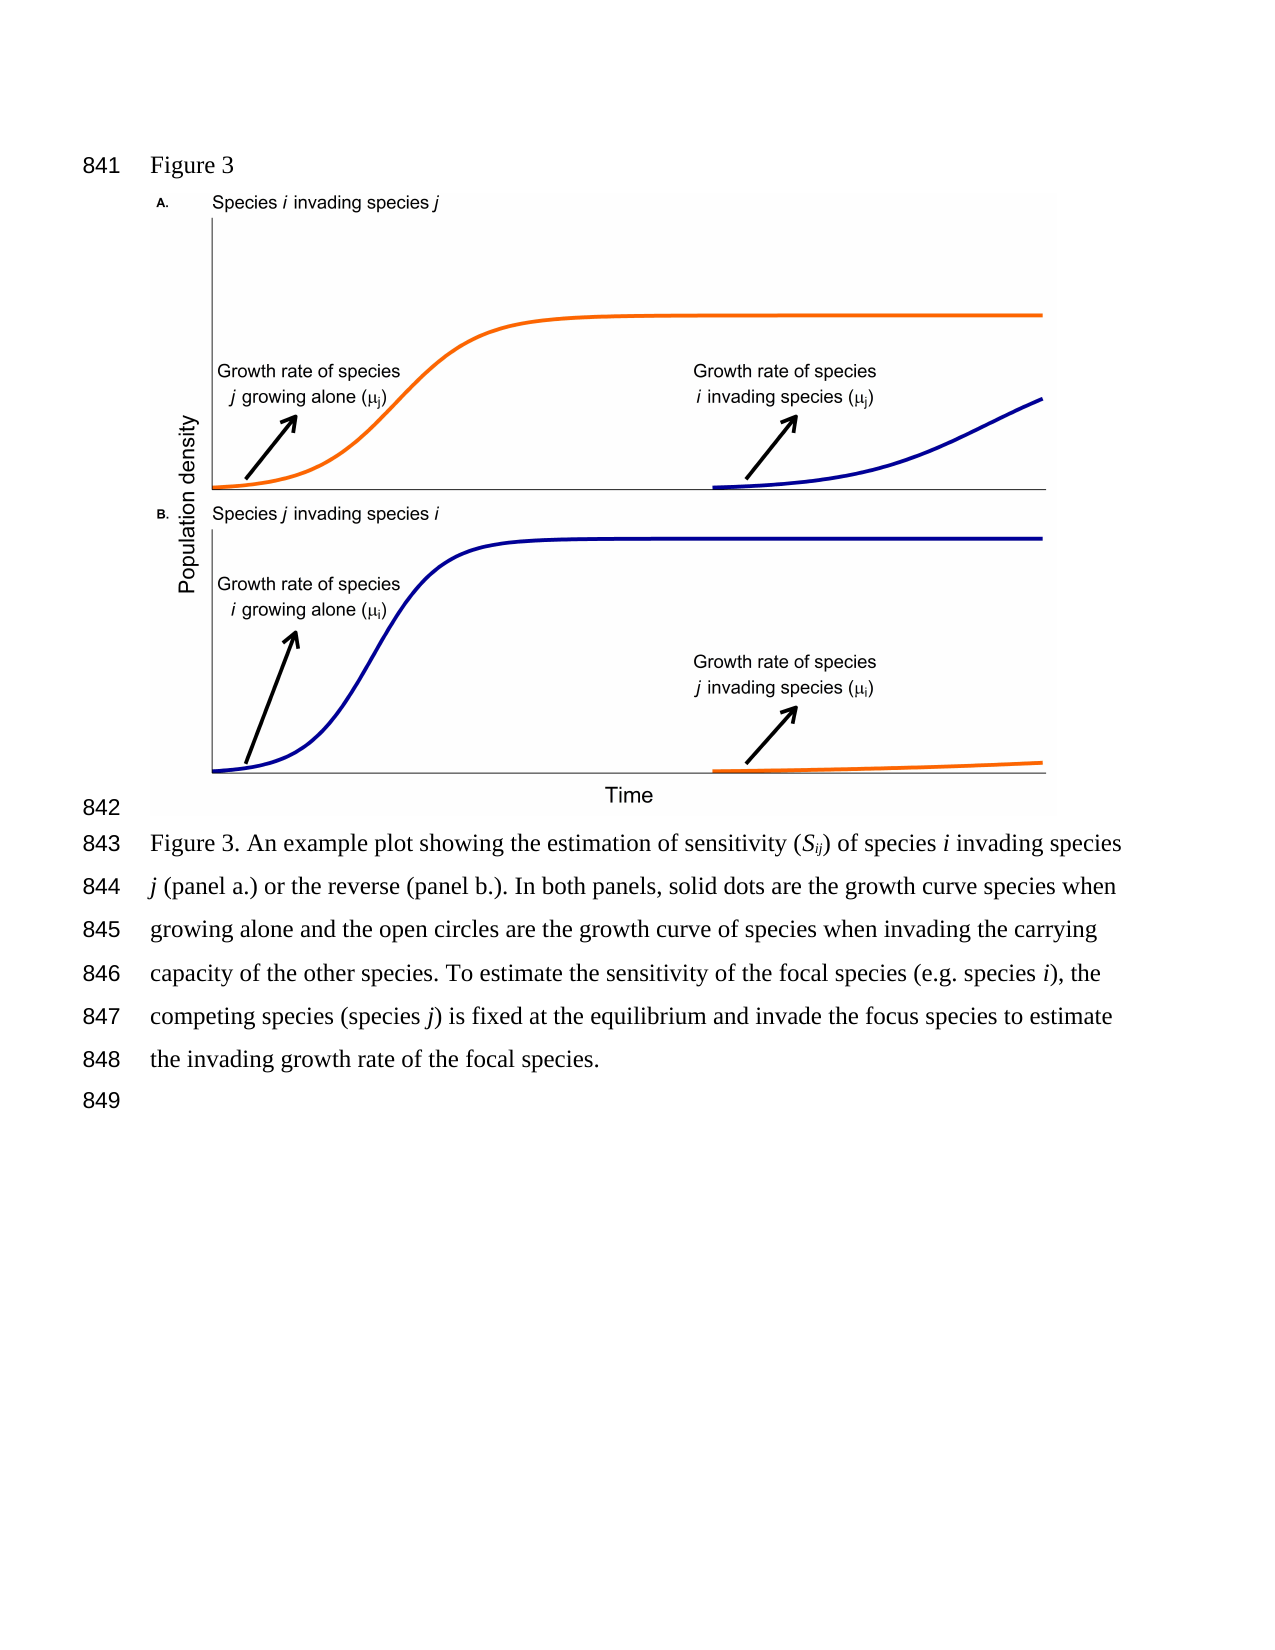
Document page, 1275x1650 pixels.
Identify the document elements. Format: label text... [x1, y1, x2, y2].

picture [150, 193, 1057, 816]
text Figure 3. An example plot showing the estimation of sensitivity (Sij) of species i invading species j (panel a.) or the reverse (panel b.). In both panels, solid dots are the growth curve species when growing alone and the open circles are the growth curve of species when invading the carrying capacity of the other species. To estimate the sensitivity of the focal species (e.g. species i), the competing species (species j) is fixed at the equilibrium and invade the focus species to estimate the invading growth rate of the focal species. [150, 828, 1125, 1073]
text Figure 3 [150, 150, 1125, 179]
